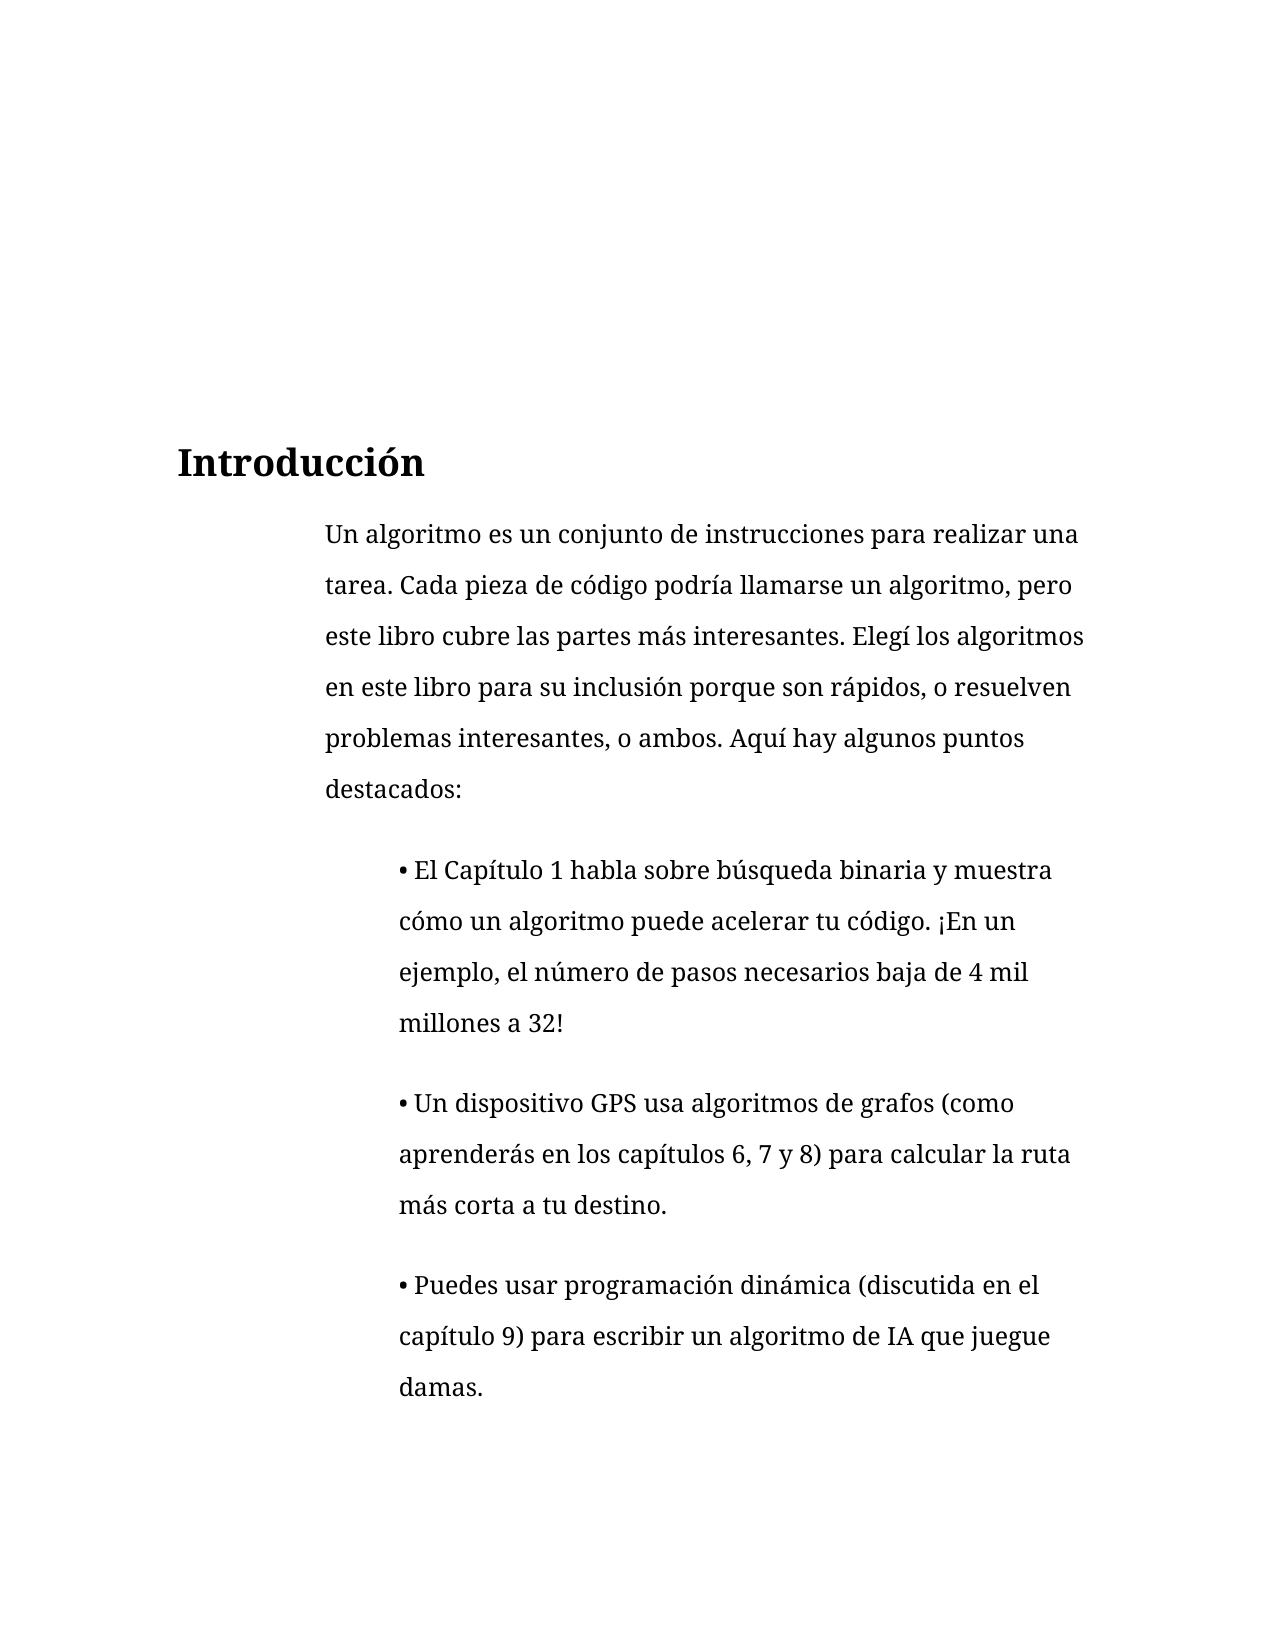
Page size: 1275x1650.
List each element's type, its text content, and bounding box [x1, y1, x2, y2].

text Introducción [177, 437, 1098, 488]
text Un algoritmo es un conjunto de instrucciones para realizar una tarea. Cada pieza de código podría llamarse un algoritmo, pero este libro cubre las partes más interesantes. Elegí los algoritmos en este libro para su inclusión porque son rápidos, o resuelven problemas interesantes, o ambos. Aquí hay algunos puntos destacados: [325, 517, 1098, 806]
text • El Capítulo 1 habla sobre búsqueda binaria y muestra cómo un algoritmo puede acelerar tu código. ¡En un ejemplo, el número de pasos necesarios baja de 4 mil millones a 32! [398, 852, 1098, 1039]
text • Puedes usar programación dinámica (discutida en el capítulo 9) para escribir un algoritmo de IA que juegue damas. [398, 1268, 1098, 1404]
text • Un dispositivo GPS usa algoritmos de grafos (como aprenderás en los capítulos 6, 7 y 8) para calcular la ruta más corta a tu destino. [398, 1086, 1098, 1222]
